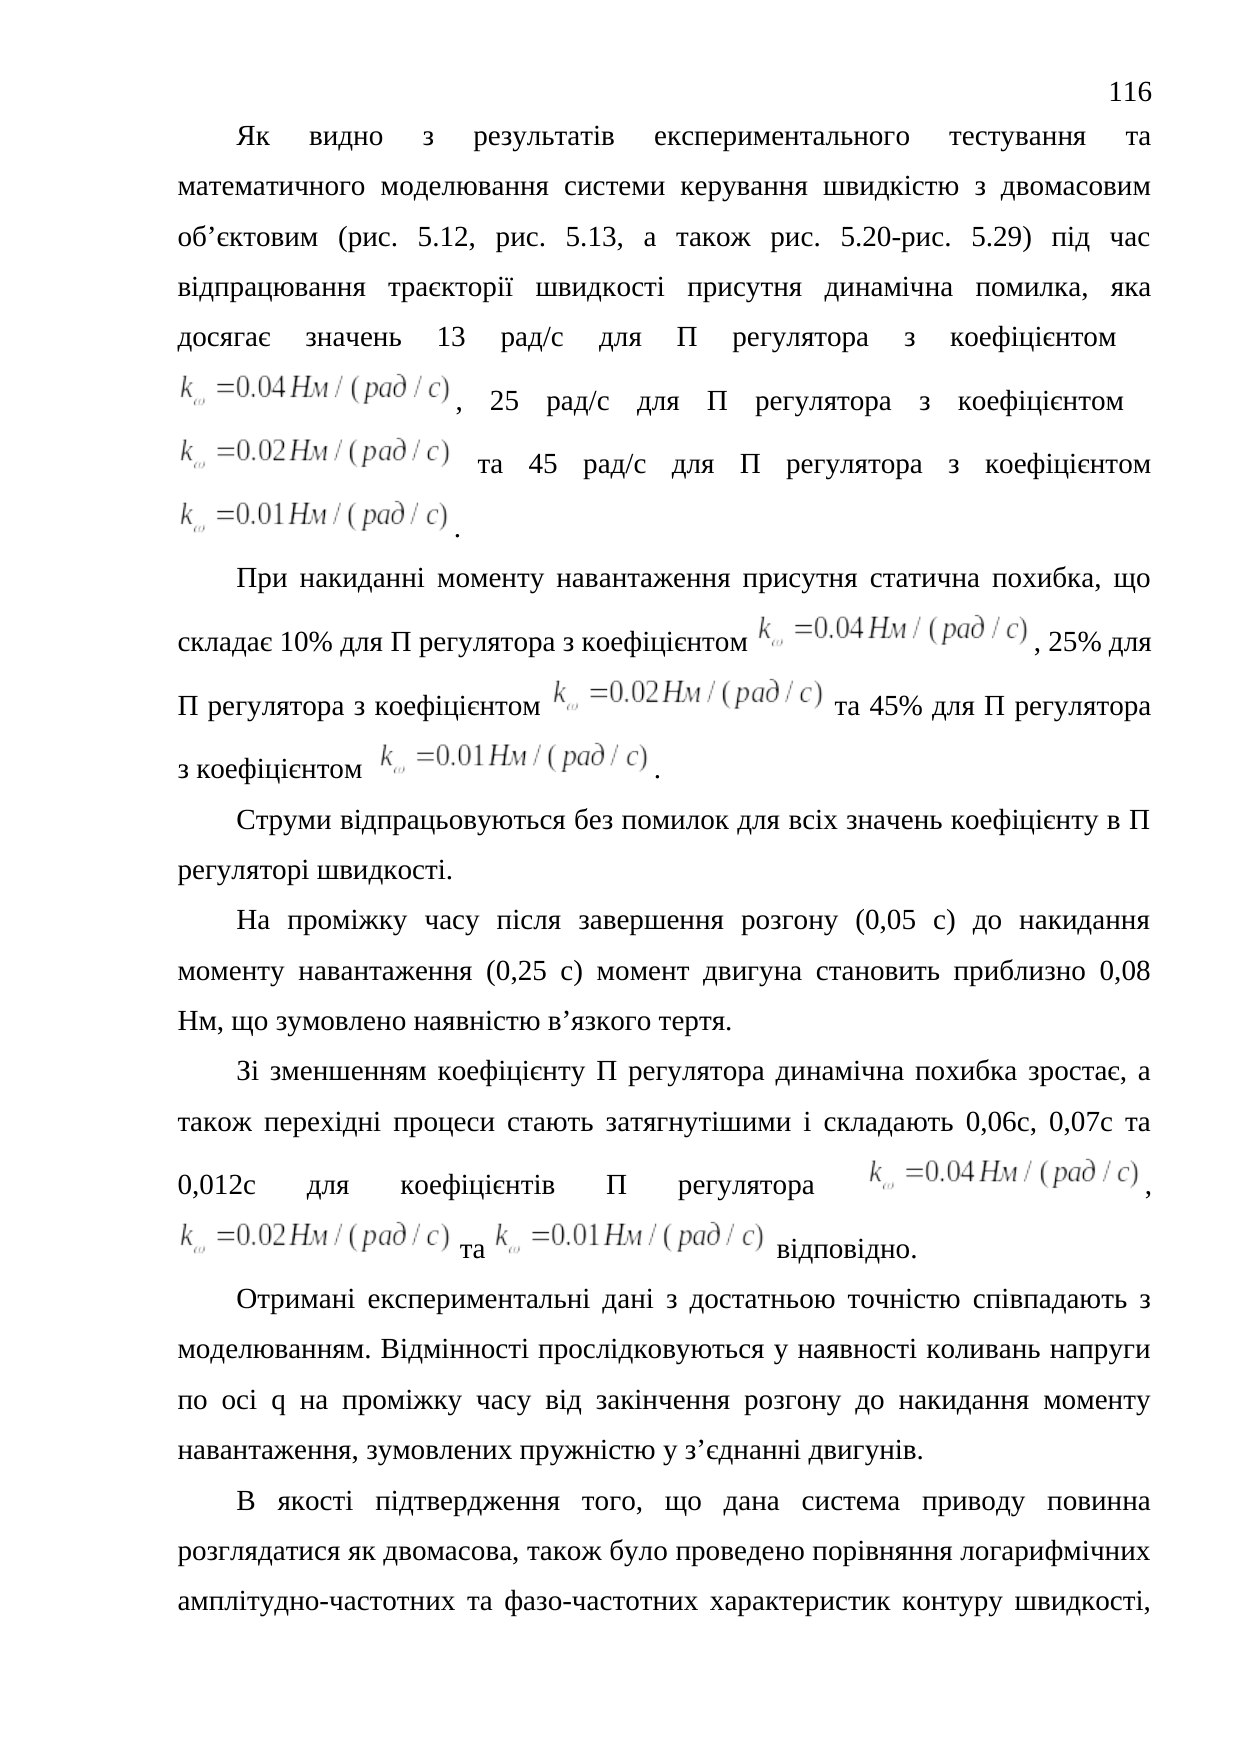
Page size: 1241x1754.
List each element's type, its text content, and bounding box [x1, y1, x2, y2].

text Зі зменшенням коефіцієнту П регулятора динамічна похибка зростає, а також перехідні процеси стають затягнутішими і складають 0,06с, 0,07с та 0,012с для коефіцієнтів П регулятора , та відповідно. [177, 1053, 1152, 1264]
text Струми відпрацьовуються без помилок для всіх значень коефіцієнту в П регуляторі швидкості. [177, 802, 1152, 886]
text При накиданні моменту навантаження присутня статична похибка, що складає 10% для П регулятора з коефіцієнтом , 25% для П регулятора з коефіцієнтом та 45% для П регулятора з коефіцієнтом . [177, 561, 1152, 785]
text Отримані експериментальні дані з достатньою точністю співпадають з моделюванням. Відмінності прослідковуються у наявності коливань напруги по осі q на проміжку часу від закінчення розгону до накидання моменту навантаження, зумовлених пружністю у з’єднанні двигунів. [177, 1281, 1152, 1466]
text На проміжку часу після завершення розгону (0,05 с) до накидання моменту навантаження (0,25 с) момент двигуна становить приблизно 0,08 Нм, що зумовлено наявністю в’язкого тертя. [177, 902, 1152, 1037]
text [177, 1483, 1152, 1617]
text Як видно з результатів експериментального тестування та математичного моделювання системи керування швидкістю з двомасовим об’єктовим (рис. 5.12, рис. 5.13, а також рис. 5.20-рис. 5.29) під час відпрацювання траєкторії швидкості присутня динамічна помилка, яка досягає значень 13 рад/с для П регулятора з коефіцієнтом , 25 рад/с для П регулятора з коефіцієнтом та 45 рад/с для П регулятора з коефіцієнтом . [177, 118, 1152, 544]
